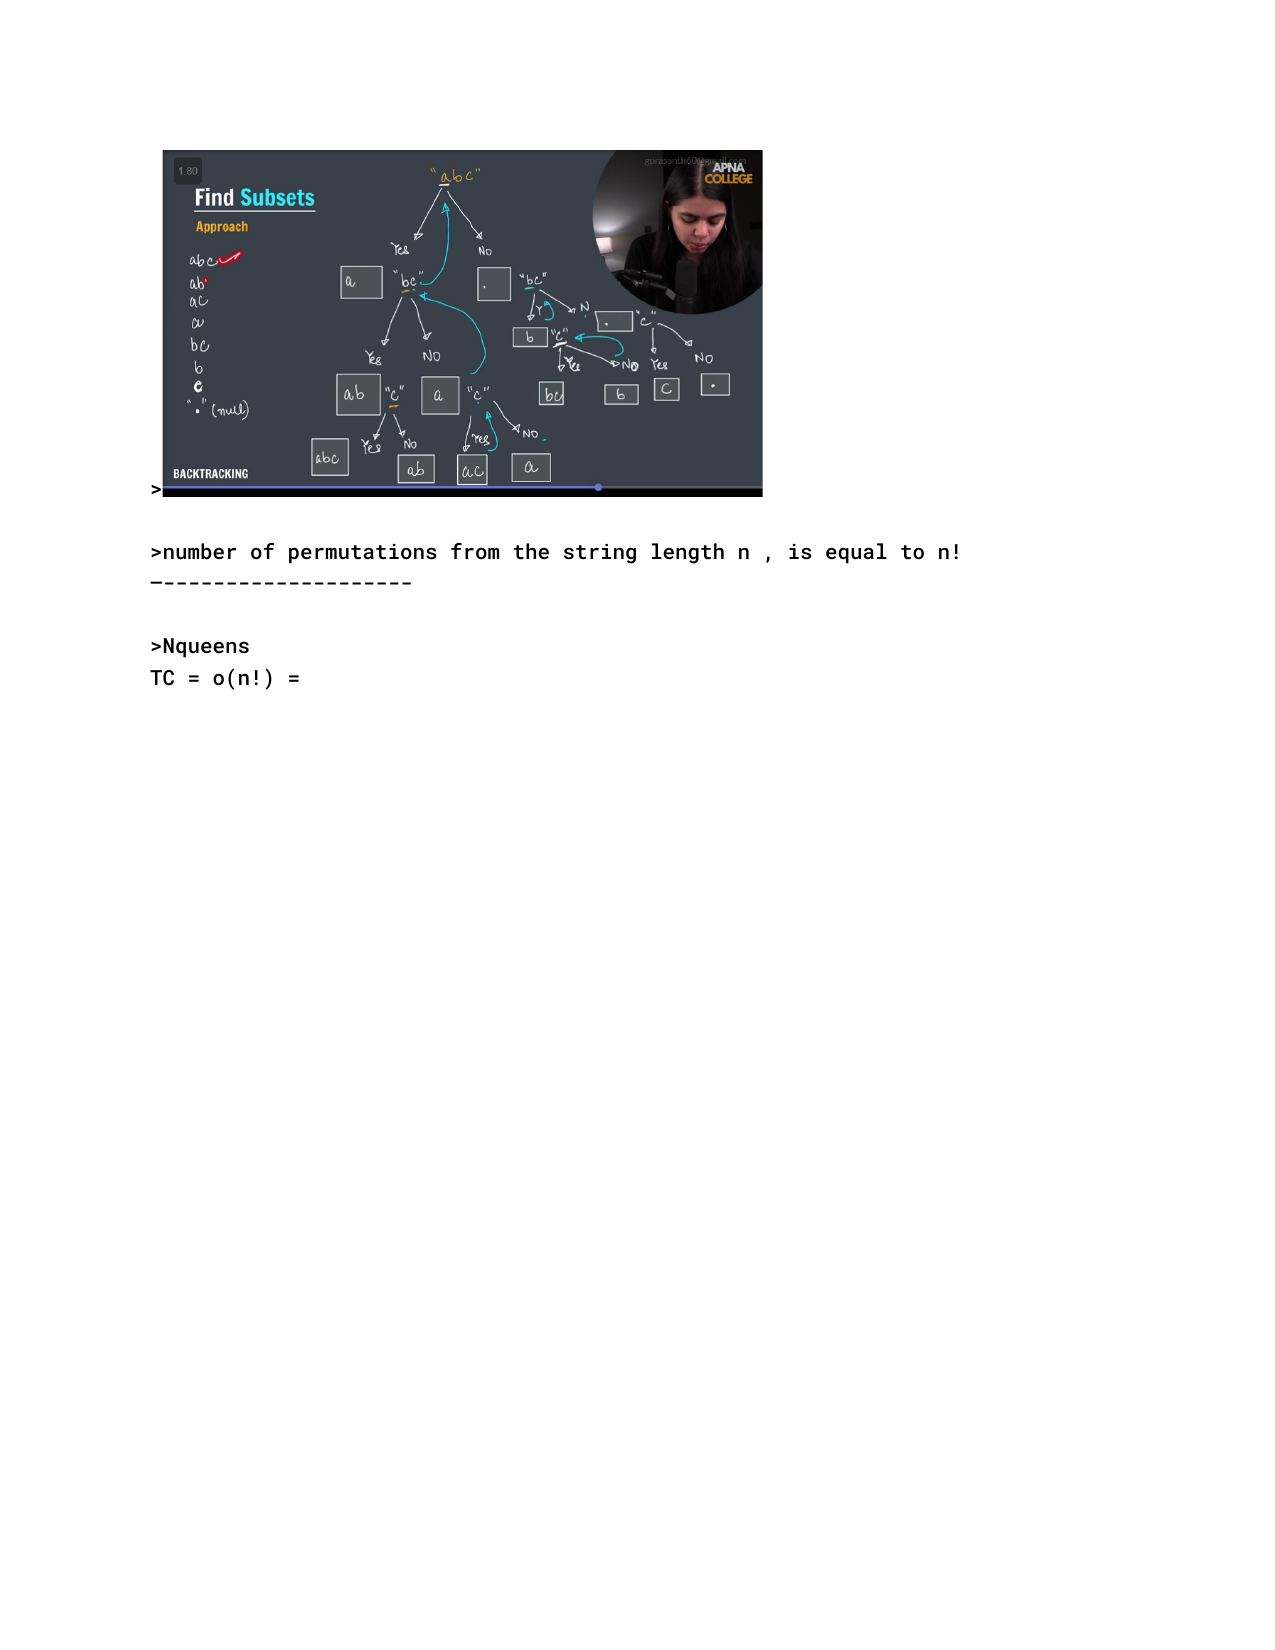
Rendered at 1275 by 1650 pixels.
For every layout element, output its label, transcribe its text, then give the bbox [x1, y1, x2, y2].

text —-------------------- [150, 569, 1125, 596]
text >Nqueens [150, 632, 1125, 659]
picture [162, 150, 763, 497]
text TC = o(n!) = [150, 664, 1125, 691]
text >number of permutations from the string length n , is equal to n! [150, 537, 1125, 565]
